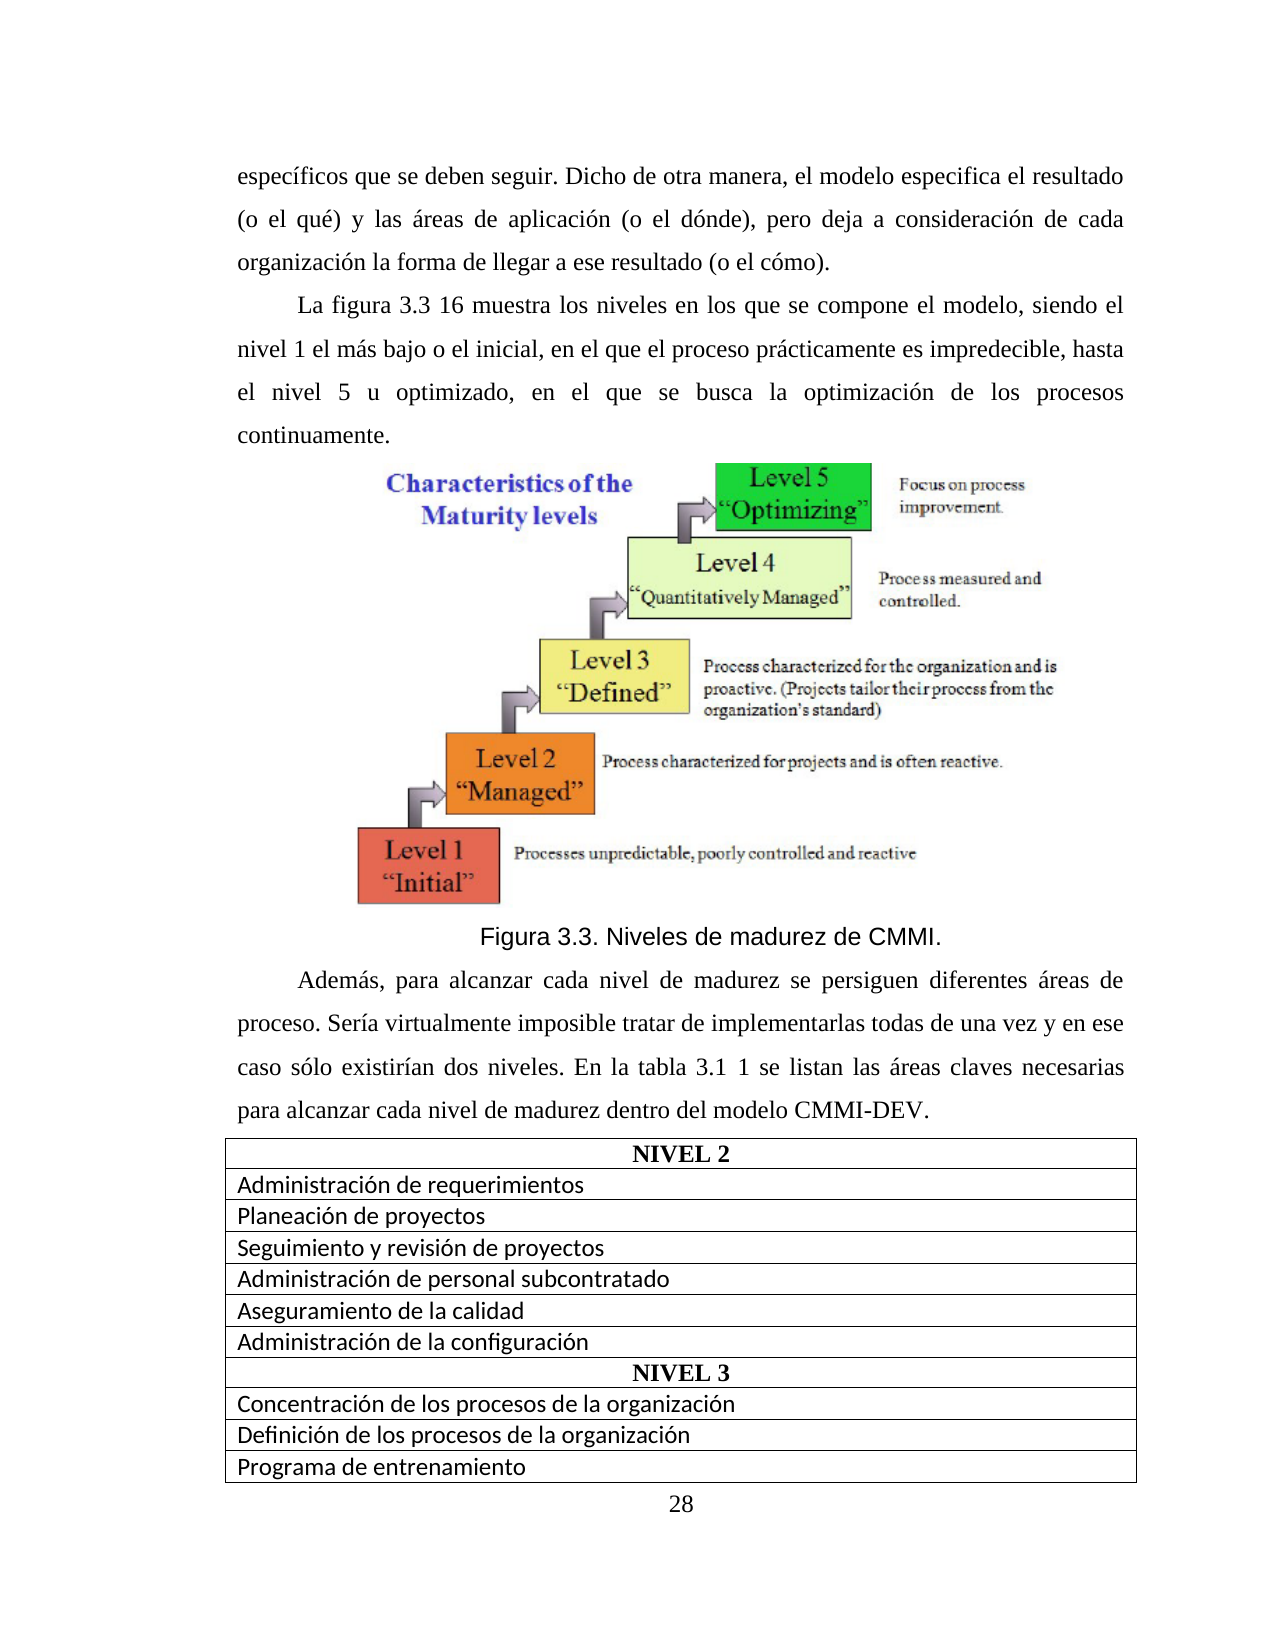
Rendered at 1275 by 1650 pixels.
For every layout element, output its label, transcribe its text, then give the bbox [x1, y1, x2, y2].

text Además, para alcanzar cada nivel de madurez se persiguen diferentes áreas de proceso. Sería virtualmente imposible tratar de implementarlas todas de una vez y en ese caso sólo existirían dos niveles. En la tabla 3.1 se listan las áreas claves necesarias para alcanzar cada nivel de madurez dentro del modelo CMMI-DEV. [237, 965, 1125, 1123]
text Figura 3.3. Niveles de madurez de CMMI. [237, 922, 1125, 951]
table_cell Definición de los procesos de la organización [226, 1420, 1136, 1450]
table_header NIVEL 2 [226, 1139, 1136, 1168]
table_cell Administración de la configuración [226, 1327, 1136, 1357]
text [237, 161, 1125, 276]
table_cell NIVEL 3 [226, 1358, 1136, 1387]
table_cell Seguimiento y revisión de proyectos [226, 1232, 1136, 1262]
table_cell Planeación de proyectos [226, 1200, 1136, 1231]
table_cell Aseguramiento de la calidad [226, 1295, 1136, 1326]
table_cell Administración de requerimientos [226, 1169, 1136, 1199]
picture [355, 463, 1067, 908]
table_cell Programa de entrenamiento [226, 1451, 1136, 1482]
table_cell Administración de personal subcontratado [226, 1264, 1136, 1294]
text La figura 3.3 muestra los niveles en los que se compone el modelo, siendo el nivel 1 el más bajo o el inicial, en el que el proceso prácticamente es impredecible, hasta el nivel 5 u optimizado, en el que se busca la optimización de los procesos continuamente. [237, 291, 1125, 449]
table_cell Concentración de los procesos de la organización [226, 1388, 1136, 1418]
